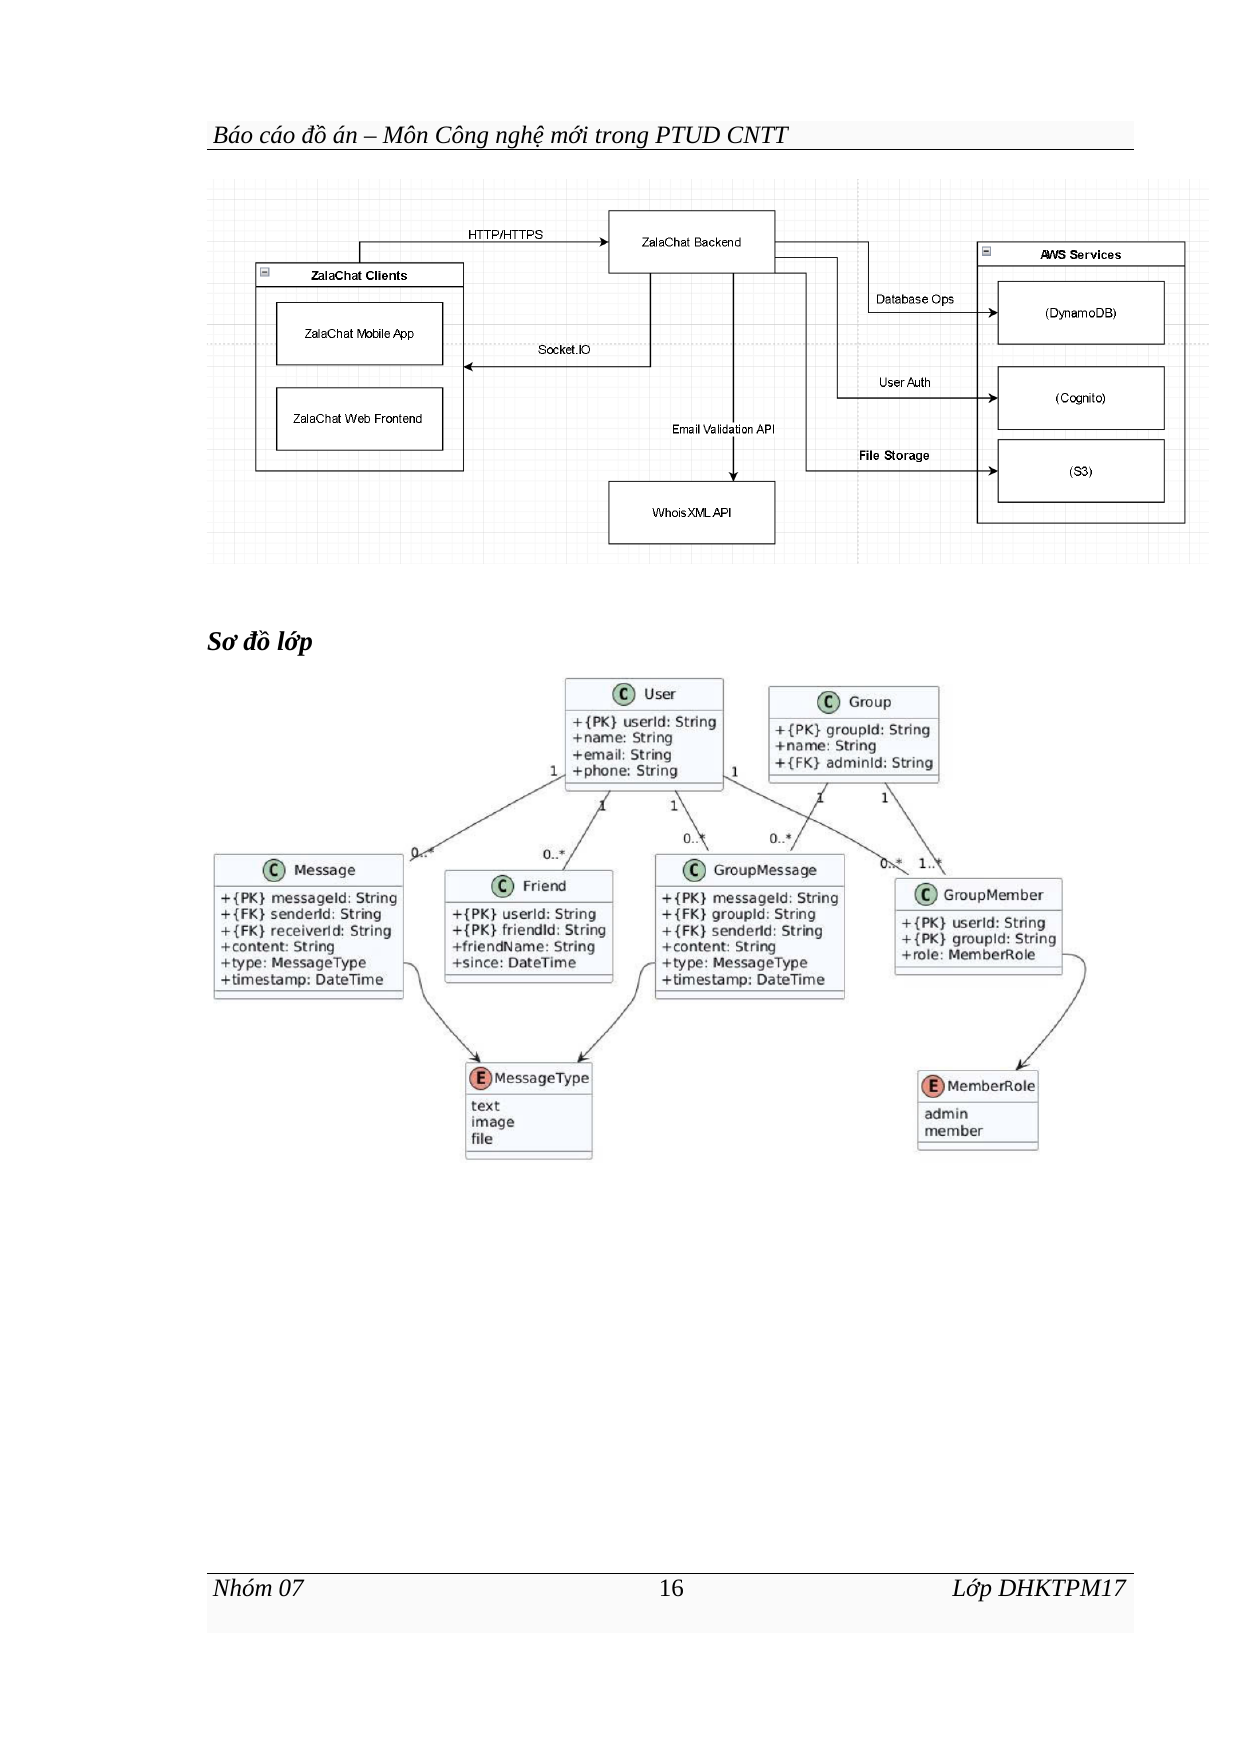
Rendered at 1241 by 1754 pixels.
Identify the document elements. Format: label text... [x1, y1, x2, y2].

picture [206, 179, 1209, 564]
text Sơ đồ lớp [207, 626, 1122, 657]
picture [206, 672, 1123, 1214]
